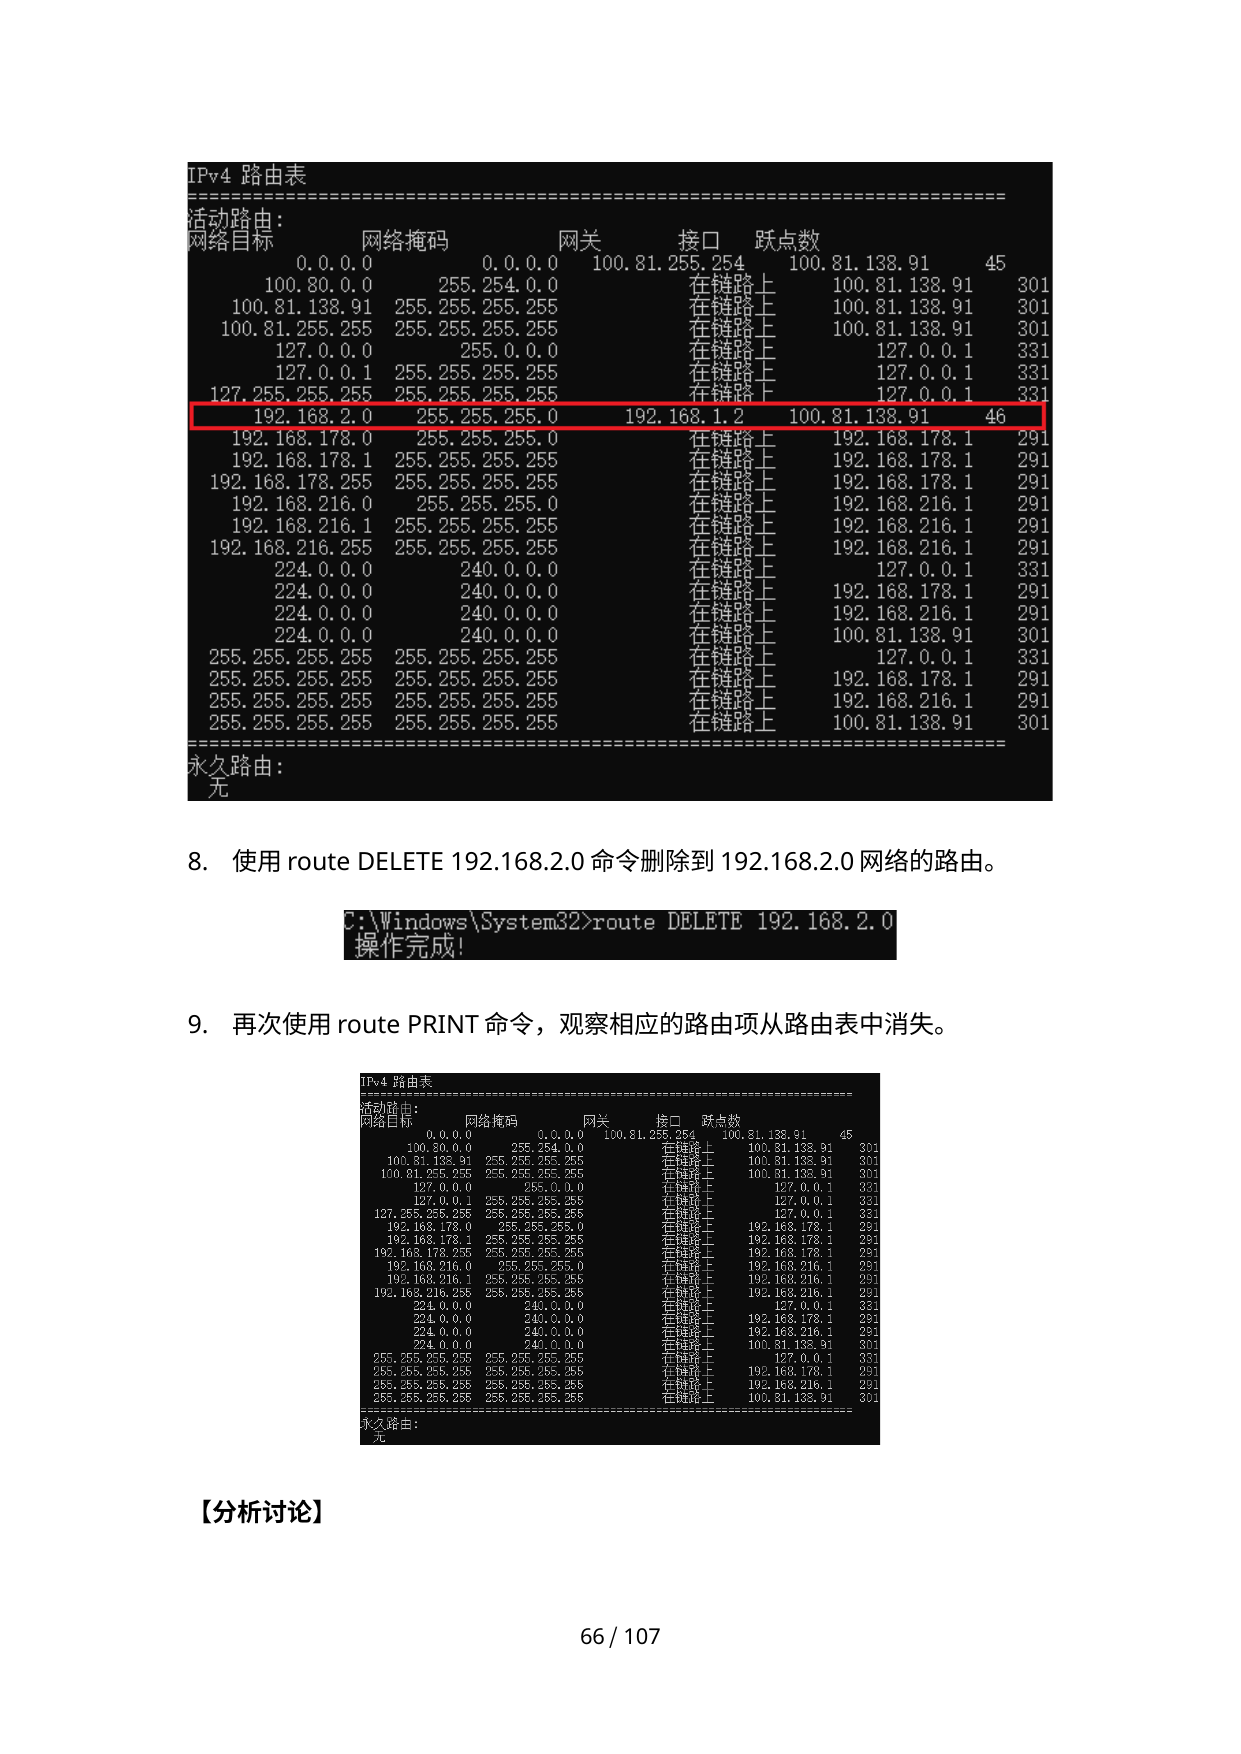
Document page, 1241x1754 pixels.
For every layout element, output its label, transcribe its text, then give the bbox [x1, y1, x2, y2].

picture [187, 162, 1053, 801]
list 再次使用route PRINT命令，观察相应的路由项从路由表中消失。 [187, 990, 1053, 1055]
text 【分析讨论】 [187, 1478, 1053, 1543]
picture [343, 910, 897, 960]
list 使用route DELETE 192.168.2.0命令删除到192.168.2.0网络的路由。 [187, 827, 1053, 892]
picture [360, 1073, 881, 1445]
